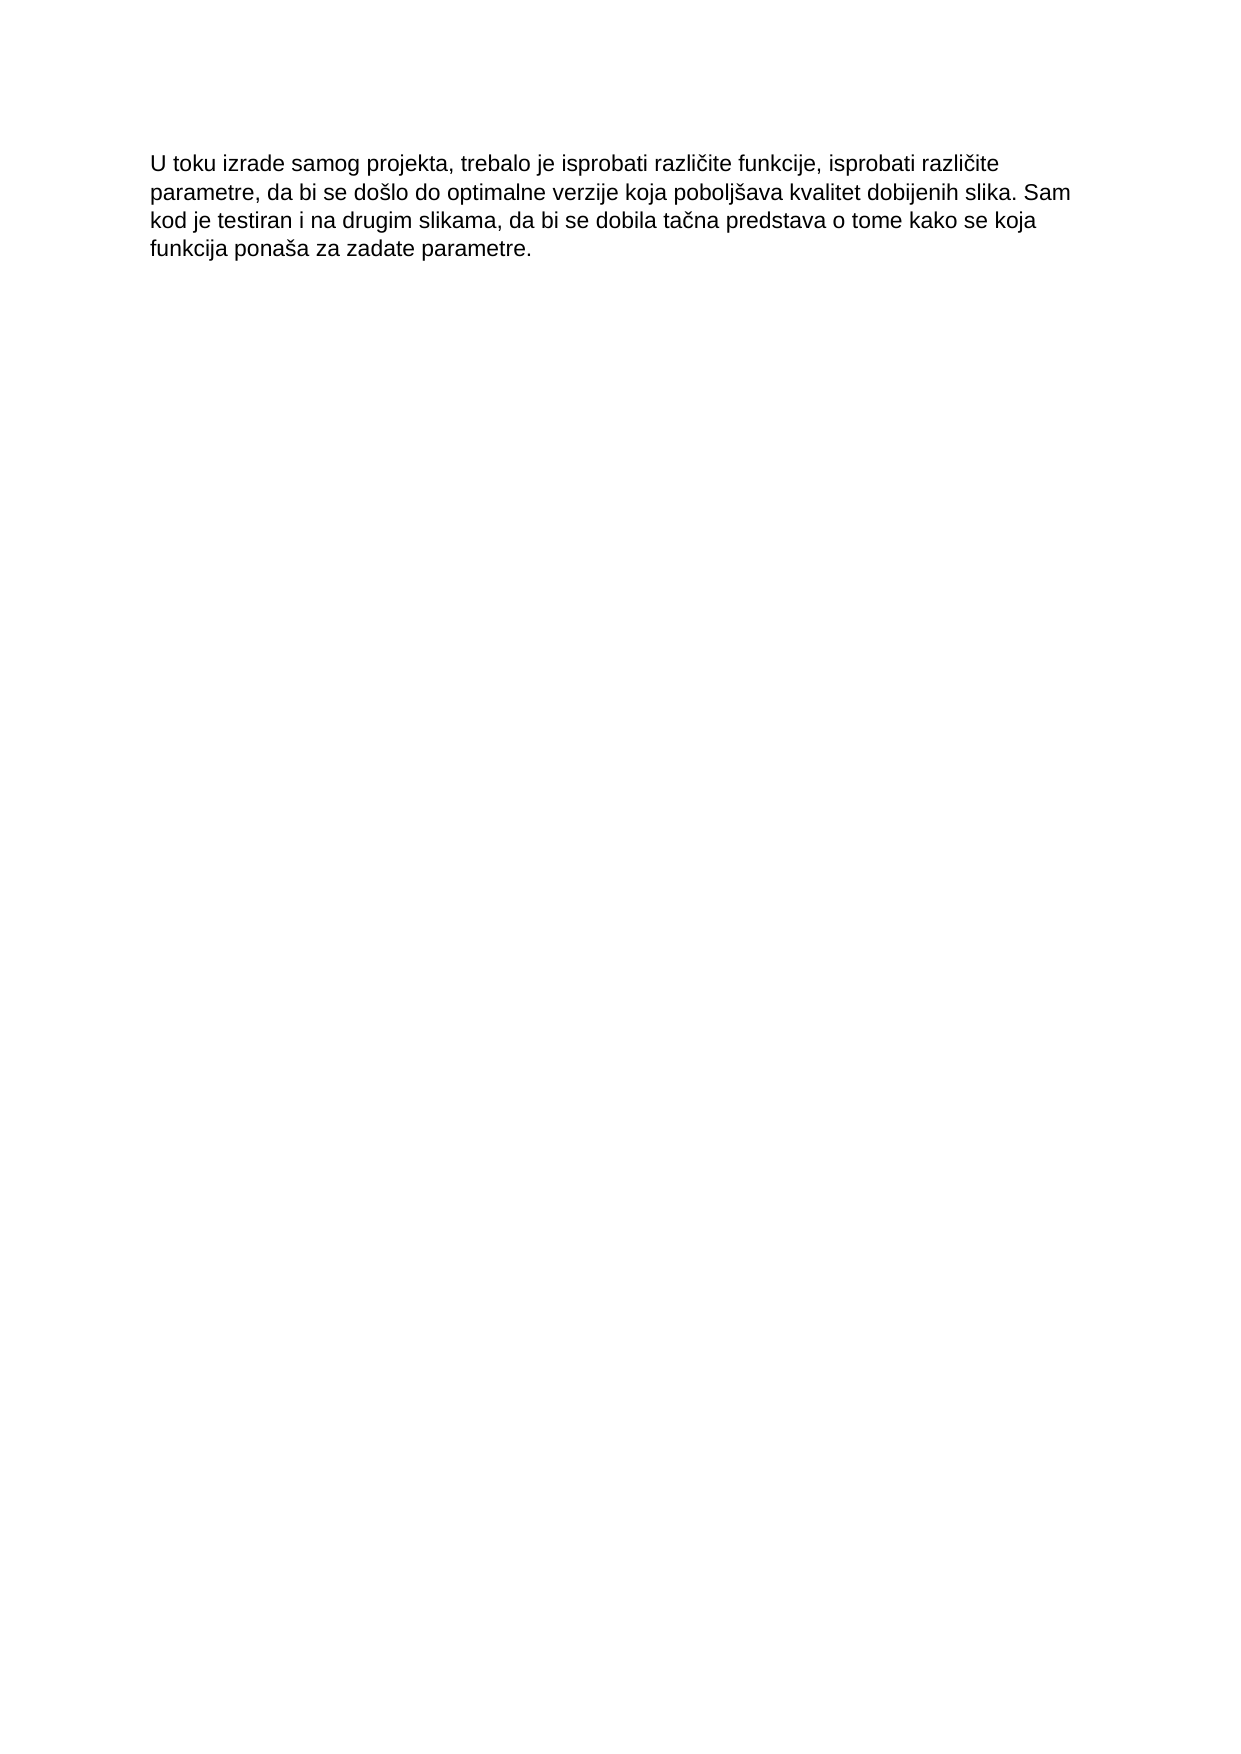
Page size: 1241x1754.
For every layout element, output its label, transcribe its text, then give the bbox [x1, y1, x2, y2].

text U toku izrade samog projekta, trebalo je isprobati različite funkcije, isprobati različite parametre, da bi se došlo do optimalne verzije koja poboljšava kvalitet dobijenih slika. Sam kod je testiran i na drugim slikama, da bi se dobila tačna predstava o tome kako se koja funkcija ponaša za zadate parametre. [150, 150, 1090, 262]
